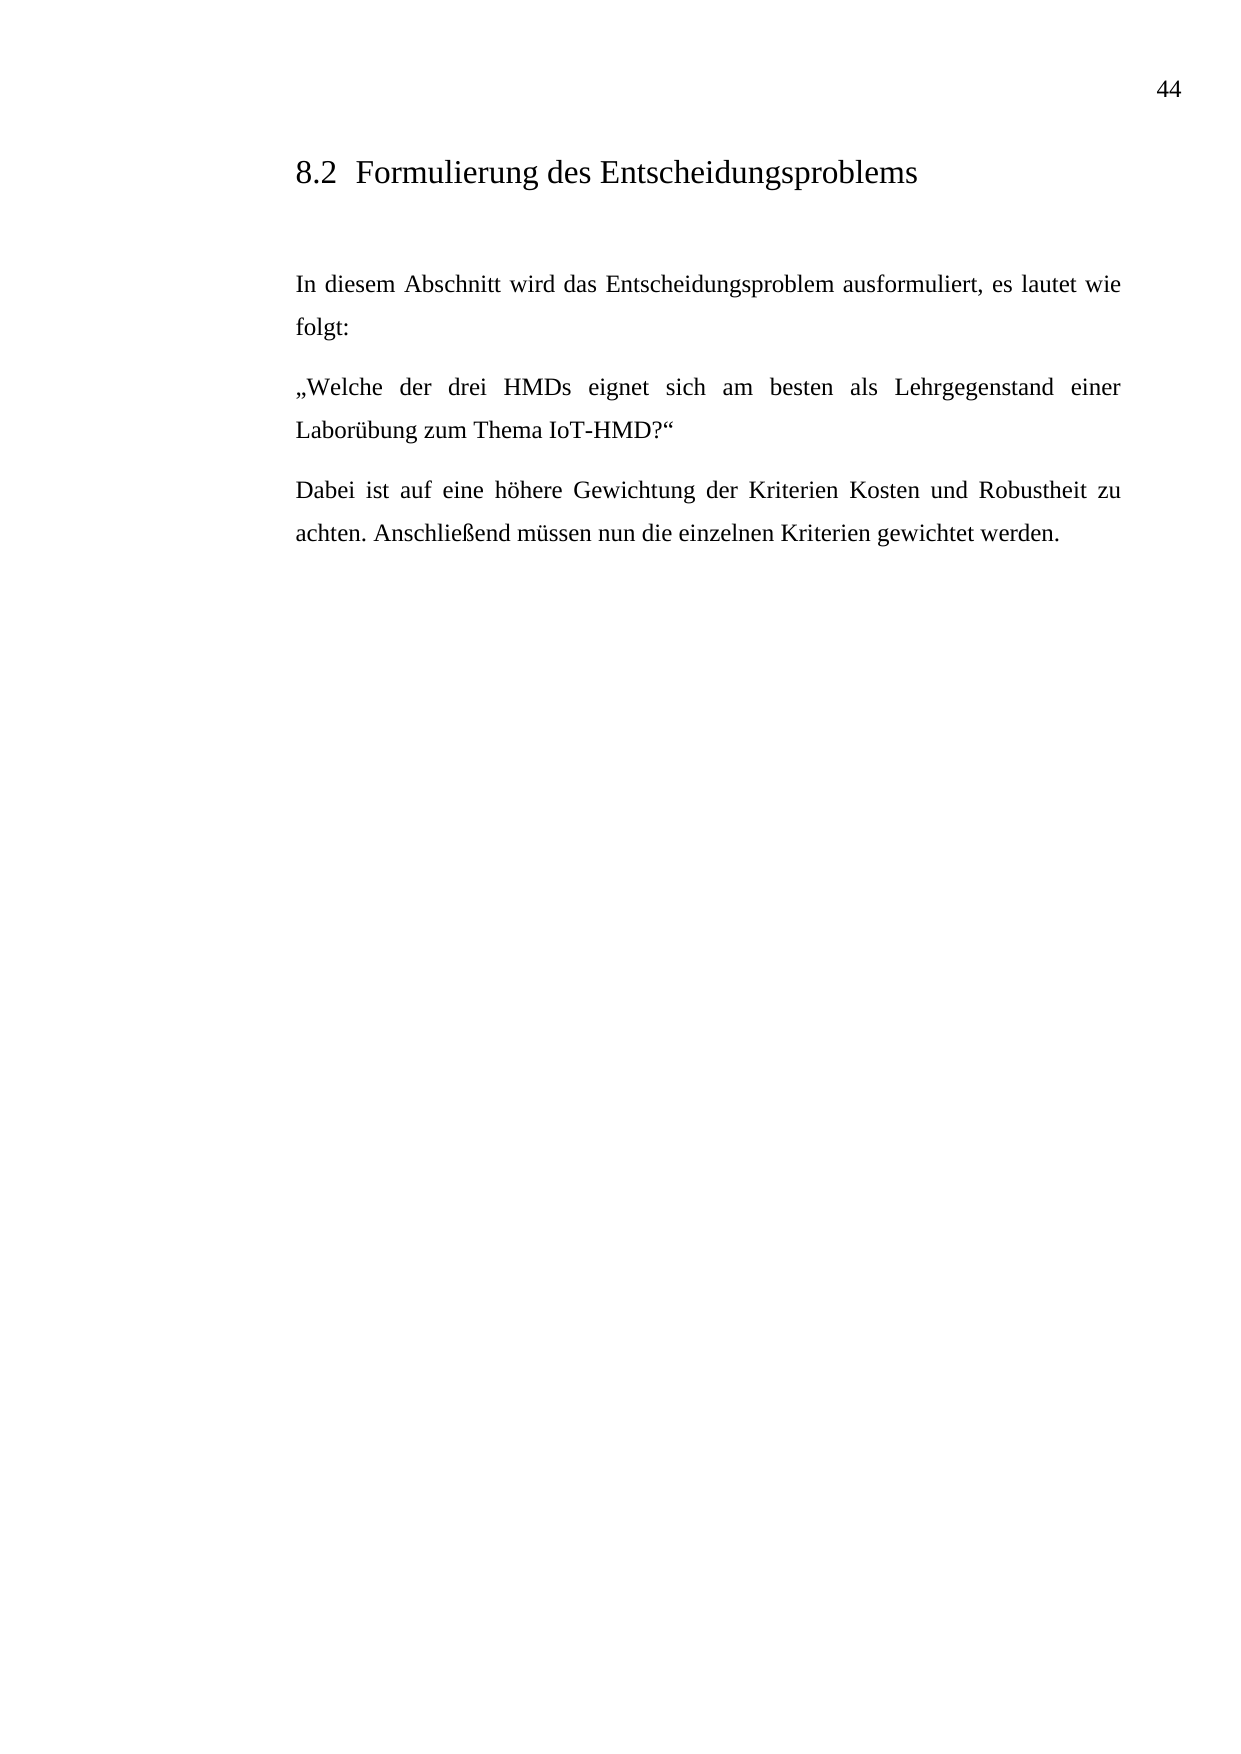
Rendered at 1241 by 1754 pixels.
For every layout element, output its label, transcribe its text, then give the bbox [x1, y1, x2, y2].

subtitle Formulierung des Entscheidungsproblems [295, 152, 1122, 190]
text Dabei ist auf eine höhere Gewichtung der Kriterien Kosten und Robustheit zu achten. Anschließend müssen nun die einzelnen Kriterien gewichtet werden. [295, 475, 1122, 547]
text „Welche der drei HMDs eignet sich am besten als Lehrgegenstand einer Laborübung zum Thema IoT-HMD?“ [295, 372, 1122, 444]
text In diesem Abschnitt wird das Entscheidungsproblem ausformuliert, es lautet wie folgt: [295, 269, 1122, 341]
